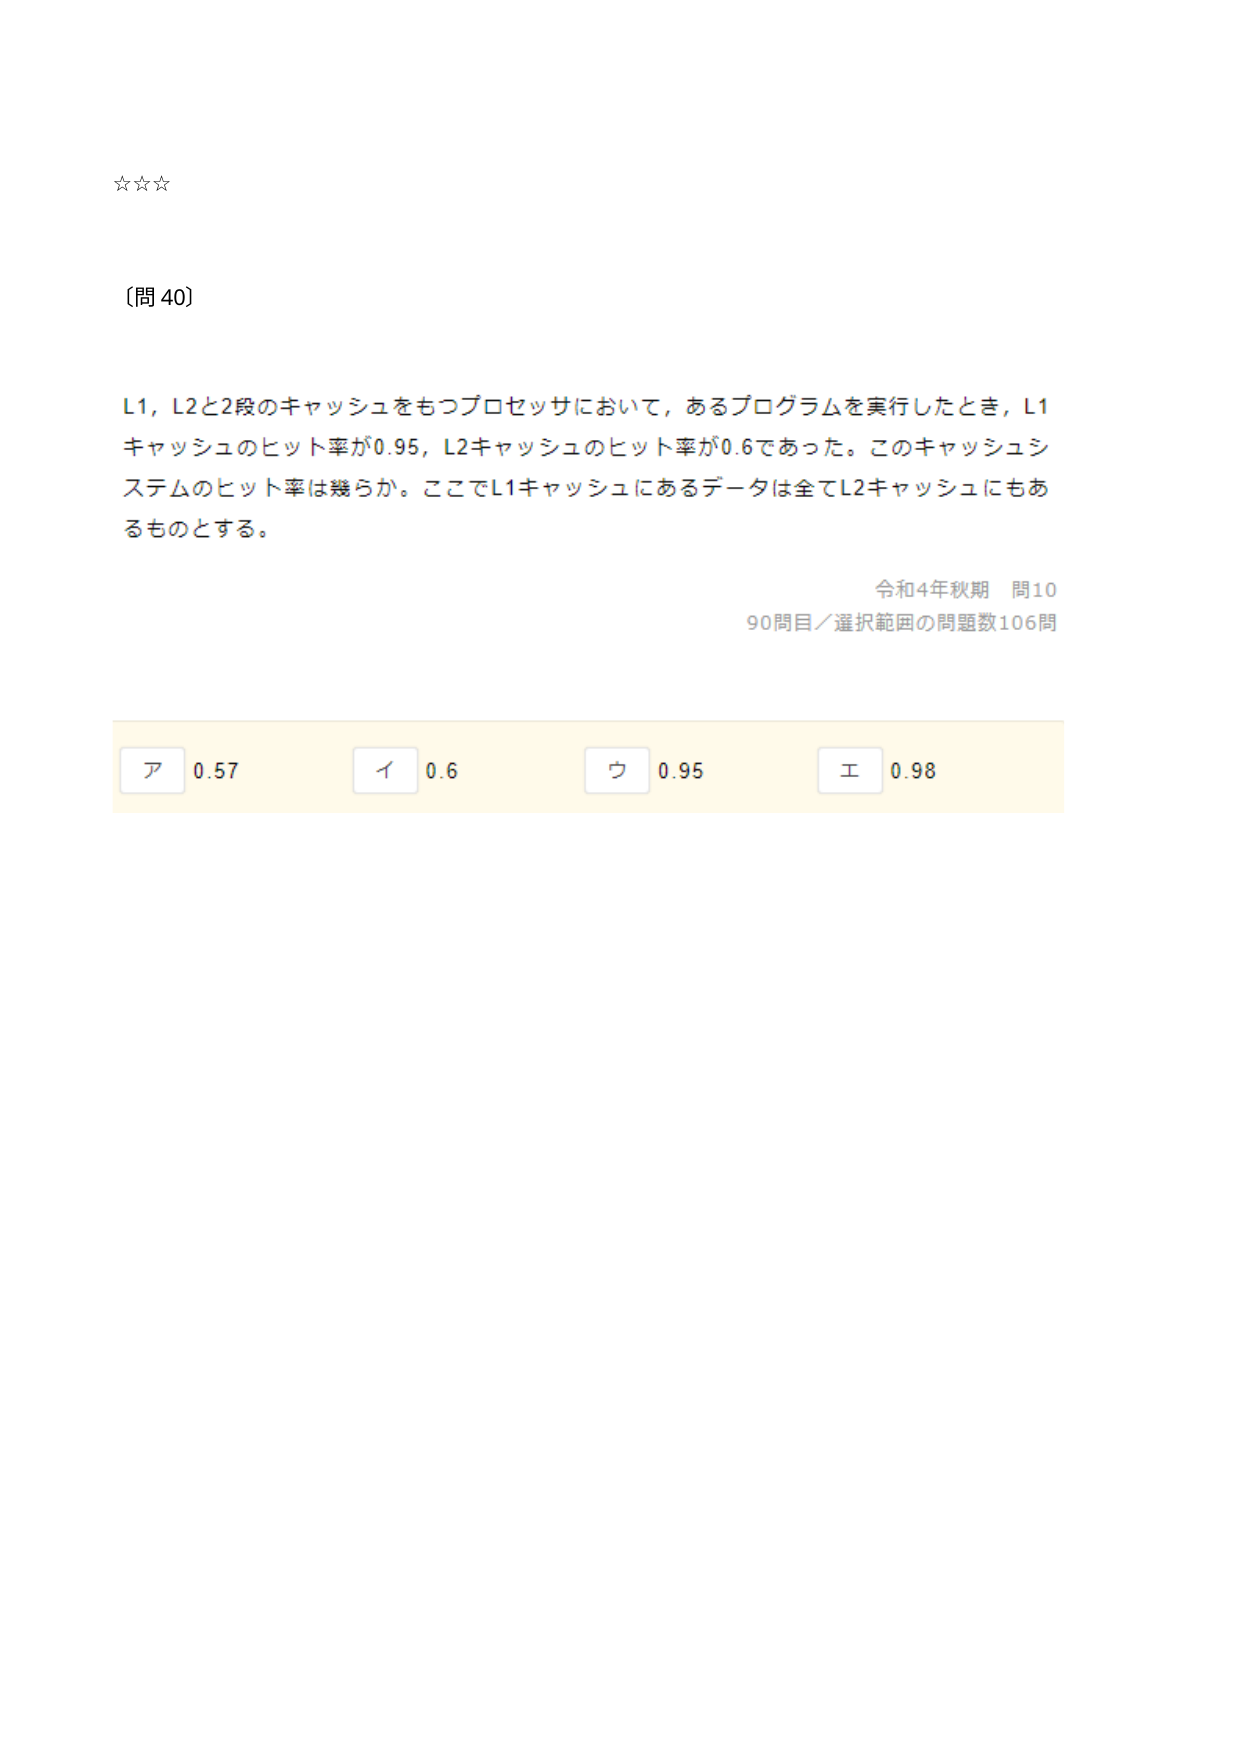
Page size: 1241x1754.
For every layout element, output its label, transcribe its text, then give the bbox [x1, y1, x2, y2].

text 〔問40〕 [112, 277, 1128, 314]
text ☆☆☆ [112, 164, 1128, 202]
picture [112, 389, 1065, 813]
